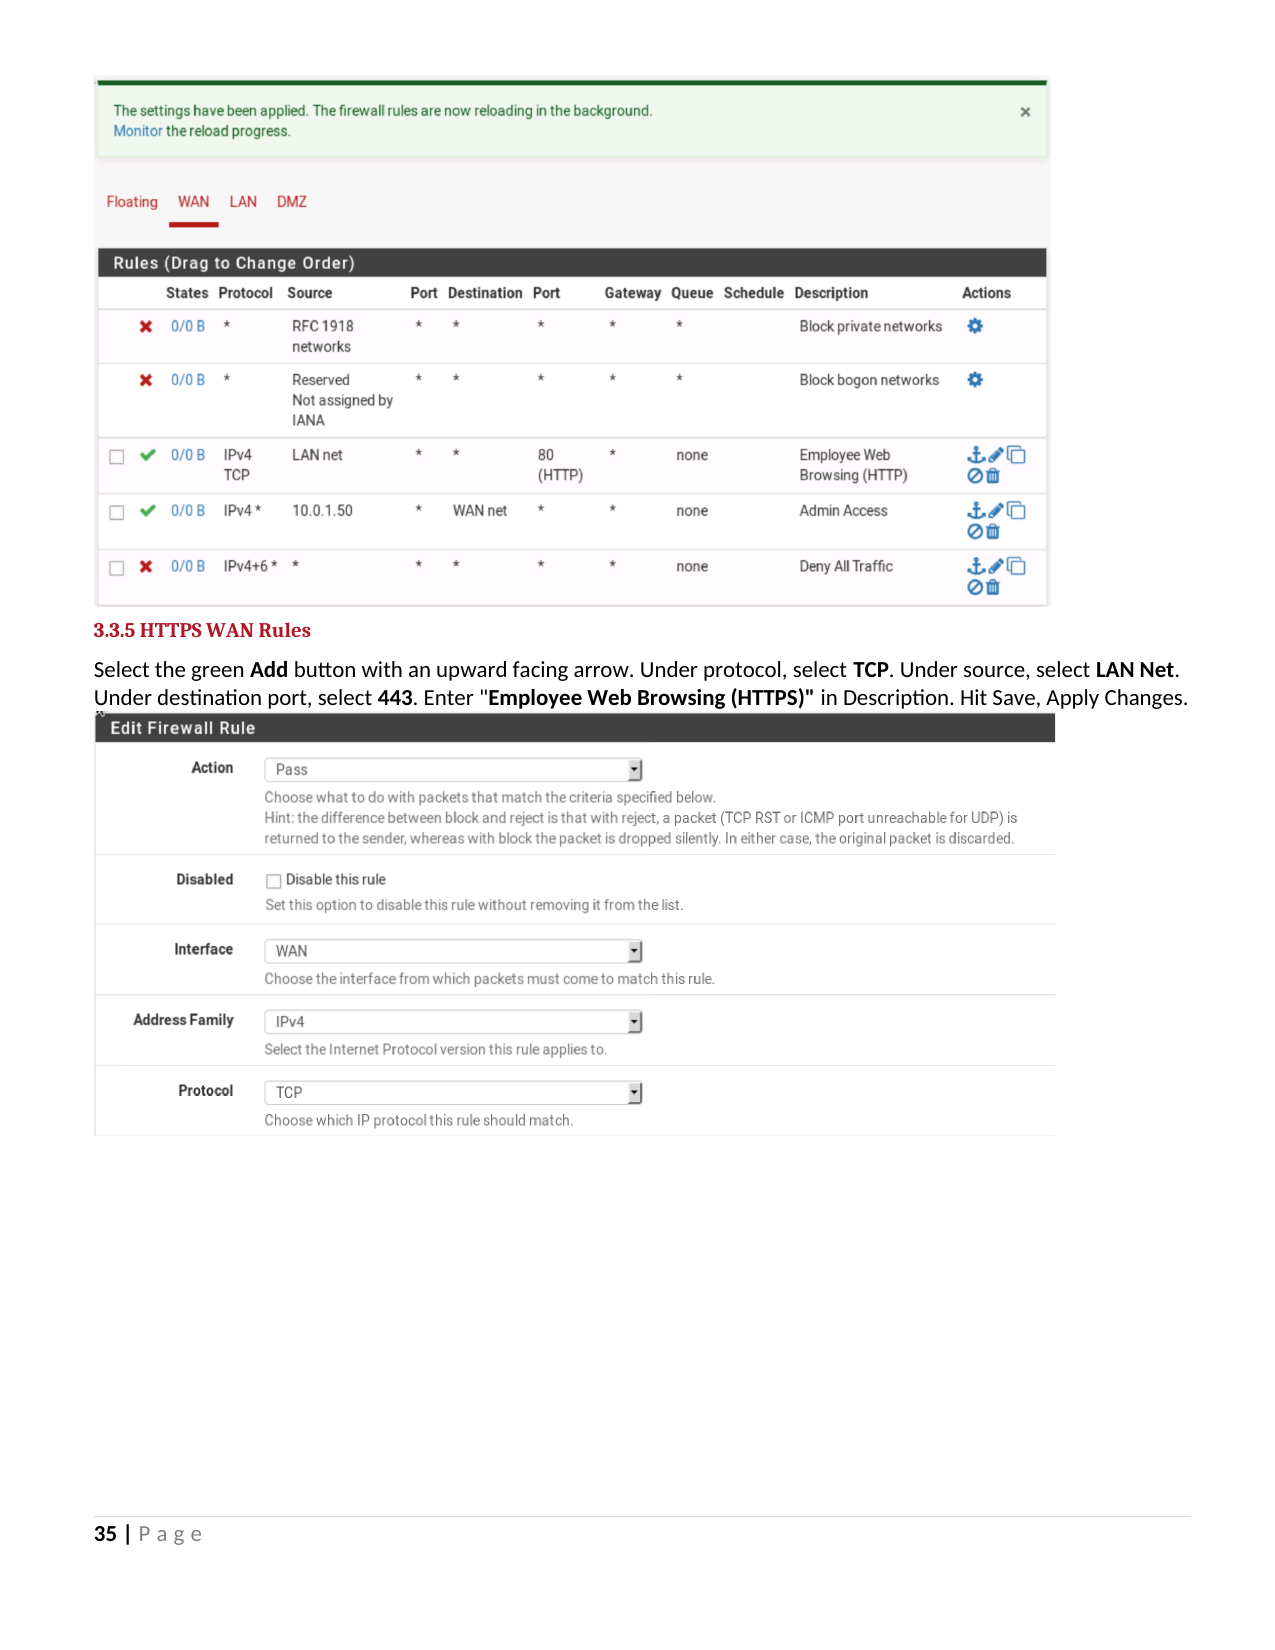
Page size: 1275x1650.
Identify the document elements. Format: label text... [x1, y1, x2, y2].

subtitle 3.3.5 HTTPS WAN Rules [94, 619, 1191, 643]
text Select the green Add button with an upward facing arrow. Under protocol, select TCP. Under source, select LAN Net. Under destination port, select 443. Enter "Employee Web Browsing (HTTPS)" in Description. Hit Save, Apply Changes. [94, 655, 1191, 711]
picture [93, 75, 1051, 607]
